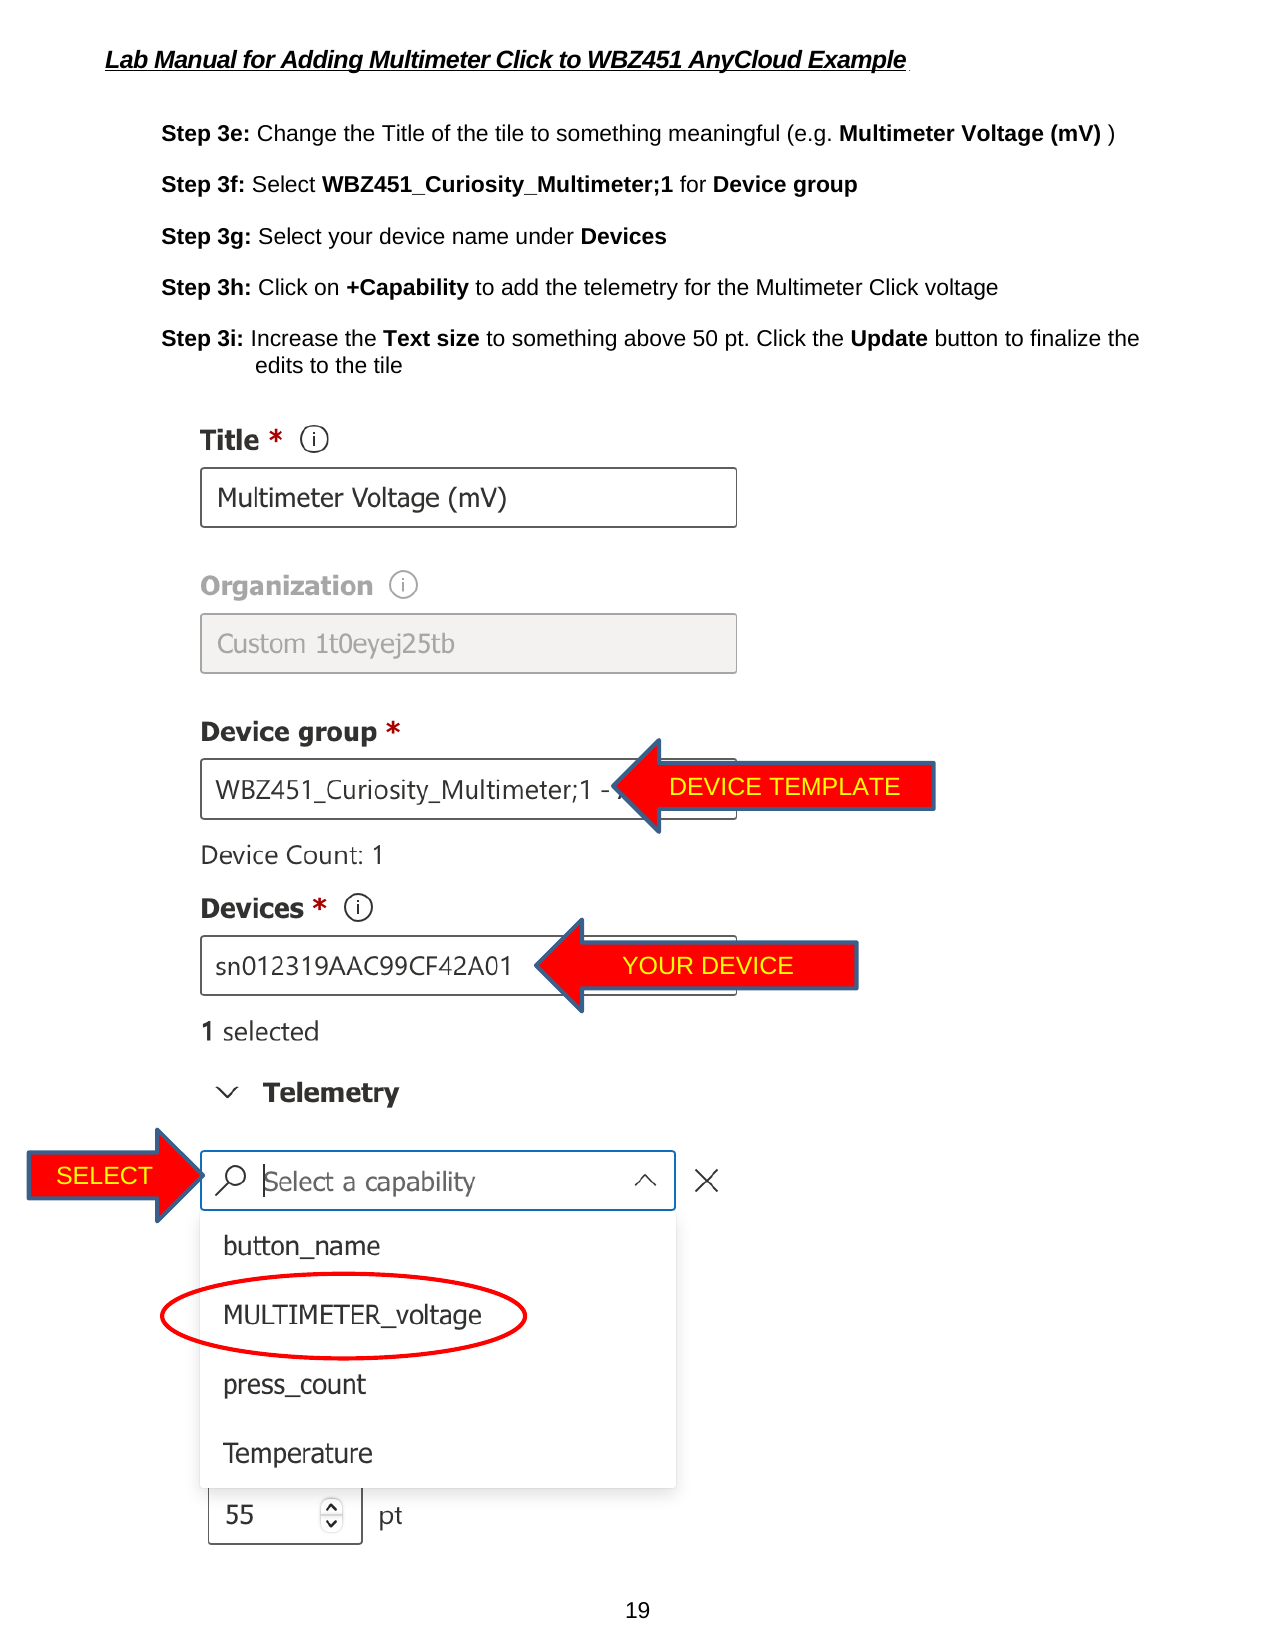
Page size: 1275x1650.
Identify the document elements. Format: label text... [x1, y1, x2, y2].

text Step 3f: Select WBZ451_Curiosity_Multimeter;1 for Device group [161, 171, 1170, 198]
picture [165, 1276, 522, 1356]
picture [161, 403, 760, 1560]
text Step 3i: Increase the Text size to something above 50 pt. Click the Update button to finalize the edits to the tile [161, 325, 1170, 378]
text Step 3g: Select your device name under Devices [161, 223, 1170, 249]
text Step 3e: Change the Title of the tile to something meaningful (e.g. Multimeter Voltage (mV) ) [161, 120, 1170, 146]
text Step 3h: Click on +Capability to add the telemetry for the Multimeter Click voltage [161, 274, 1170, 300]
